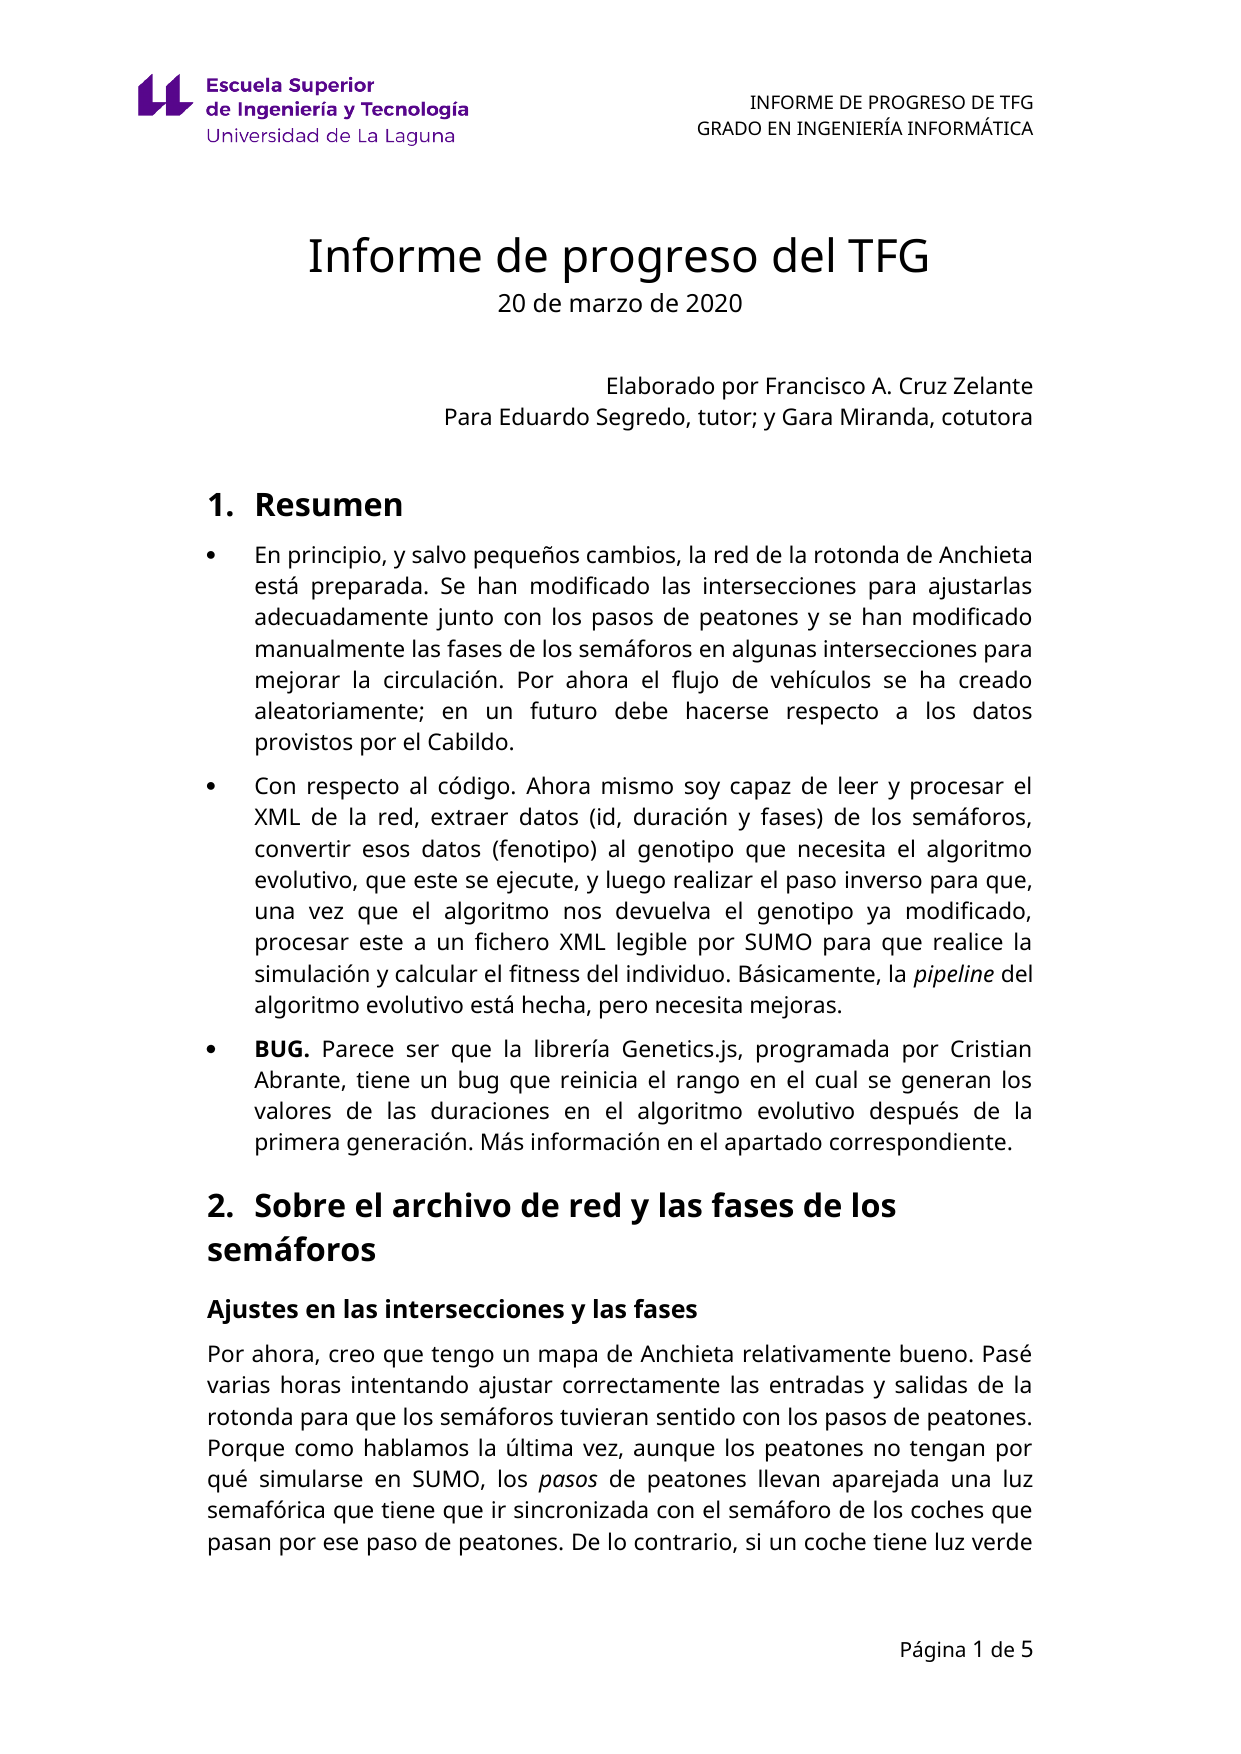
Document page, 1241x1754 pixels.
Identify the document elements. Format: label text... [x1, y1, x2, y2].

subtitle Resumen [207, 482, 1033, 526]
subtitle Ajustes en las intersecciones y las fases [207, 1291, 1033, 1325]
list Con respecto al código. Ahora mismo soy capaz de leer y procesar el XML de la red, extraer datos (id, duración y fases) de los semáforos, convertir esos datos (fenotipo) al genotipo que necesita el algoritmo evolutivo, que este se ejecute, y luego realizar el paso inverso para que, una vez que el algoritmo nos devuelva el genotipo ya modificado, procesar este a un fichero XML legible por SUMO para que realice la simulación y calcular el fitness del individuo. Básicamente, la pipeline del algoritmo evolutivo está hecha, pero necesita mejoras. [207, 770, 1033, 1020]
list BUG. Parece ser que la librería Genetics.js, programada por Cristian Abrante, tiene un bug que reinicia el rango en el cual se generan los valores de las duraciones en el algoritmo evolutivo después de la primera generación. Más información en el apartado correspondiente. [207, 1033, 1033, 1158]
picture [95, 37, 511, 184]
text Elaborado por Francisco A. Cruz Zelante Para Eduardo Segredo, tutor; y Gara Miranda, cotutora [207, 370, 1033, 432]
list En principio, y salvo pequeños cambios, la red de la rotonda de Anchieta está preparada. Se han modificado las intersecciones para ajustarlas adecuadamente junto con los pasos de peatones y se han modificado manualmente las fases de los semáforos en algunas intersecciones para mejorar la circulación. Por ahora el flujo de vehículos se ha creado aleatoriamente; en un futuro debe hacerse respecto a los datos provistos por el Cabildo. [207, 539, 1033, 758]
subtitle Informe de progreso del TFG [207, 223, 1033, 286]
subtitle Sobre el archivo de red y las fases de los semáforos [207, 1183, 1033, 1271]
text 20 de marzo de 2020 [207, 286, 1033, 320]
